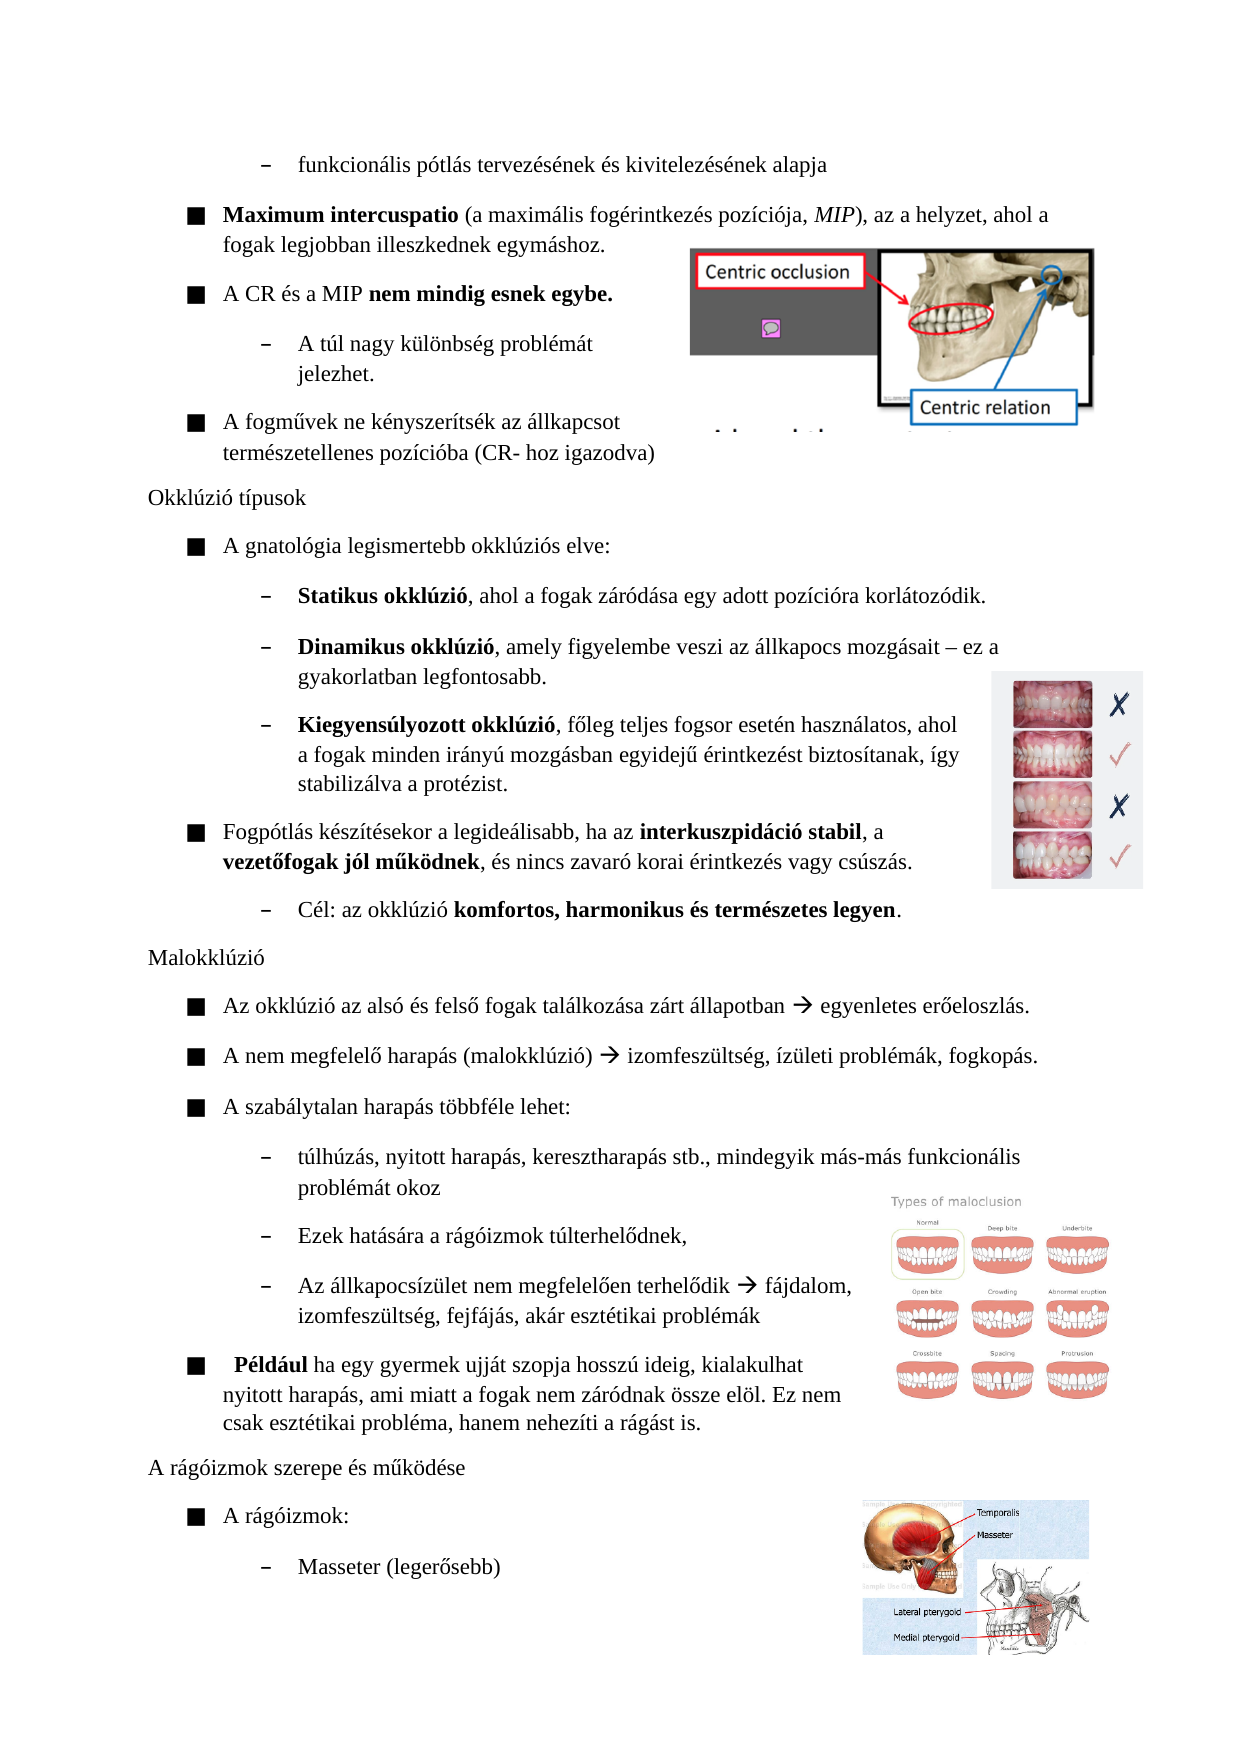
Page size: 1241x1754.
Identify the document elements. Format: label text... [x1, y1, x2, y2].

text Okklúzió típusok [148, 484, 1093, 510]
text Malokklúzió [148, 944, 1093, 970]
list Statikus okklúzió, ahol a fogak záródása egy adott pozícióra korlátozódik. [260, 579, 1093, 611]
list Fogpótlás készítésekor a legideálisabb, ha az interkuszpidáció stabil, a vezetőfogak jól működnek, és nincs zavaró korai érintkezés vagy csúszás. [185, 815, 990, 875]
list Kiegyensúlyozott okklúzió, főleg teljes fogsor esetén használatos, ahol a fogak minden irányú mozgásban egyidejű érintkezést biztosítanak, így stabilizálva a protézist. [260, 708, 990, 796]
text A rágóizmok szerepe és működése [148, 1454, 1093, 1481]
picture [881, 1186, 1119, 1414]
list A rágóizmok: [185, 1499, 1093, 1531]
list A fogművek ne kényszerítsék az állkapcsot természetellenes pozícióba (CR- hoz igazodva) [185, 405, 1093, 465]
list Maximum intercuspatio (a maximális fogérintkezés pozíciója, MIP), az a helyzet, ahol a fogak legjobban illeszkednek egymáshoz. [185, 198, 1093, 258]
picture [990, 671, 1143, 887]
list A gnatológia legismertebb okklúziós elve: [185, 529, 1093, 560]
list Például ha egy gyermek ujját szopja hosszú ideig, kialakulhat nyitott harapás, ami miatt a fogak nem záródnak össze elöl. Ez nem csak esztétikai probléma, hanem nehezíti a rágást is. [185, 1347, 1093, 1436]
picture [688, 242, 1095, 431]
list Dinamikus okklúzió, amely figyelembe veszi az állkapocs mozgásait – ez a gyakorlatban legfontosabb. [260, 630, 1093, 689]
picture [861, 1500, 1089, 1654]
list túlhúzás, nyitott harapás, keresztharapás stb., mindegyik más-más funkcionális problémát okoz [260, 1140, 1093, 1200]
list Az okklúzió az alsó és felső fogak találkozása zárt állapotban egyenletes erőeloszlás. [185, 989, 1093, 1020]
list A szabálytalan harapás többféle lehet: [185, 1090, 1093, 1121]
list A CR és a MIP nem mindig esnek egybe. [185, 276, 688, 308]
list A nem megfelelő harapás (malokklúzió) izomfeszültség, ízületi problémák, fogkopás. [185, 1039, 1093, 1071]
list Az állkapocsízület nem megfelelően terhelődik fájdalom, izomfeszültség, fejfájás, akár esztétikai problémák [260, 1269, 881, 1329]
list funkcionális pótlás tervezésének és kivitelezésének alapja [260, 148, 1093, 179]
list Cél: az okklúzió komfortos, harmonikus és természetes legyen. [260, 893, 1093, 925]
list Masseter (legerősebb) [260, 1550, 861, 1581]
list Ezek hatására a rágóizmok túlterhelődnek, [260, 1219, 881, 1250]
list A túl nagy különbség problémát jelezhet. [260, 327, 688, 387]
